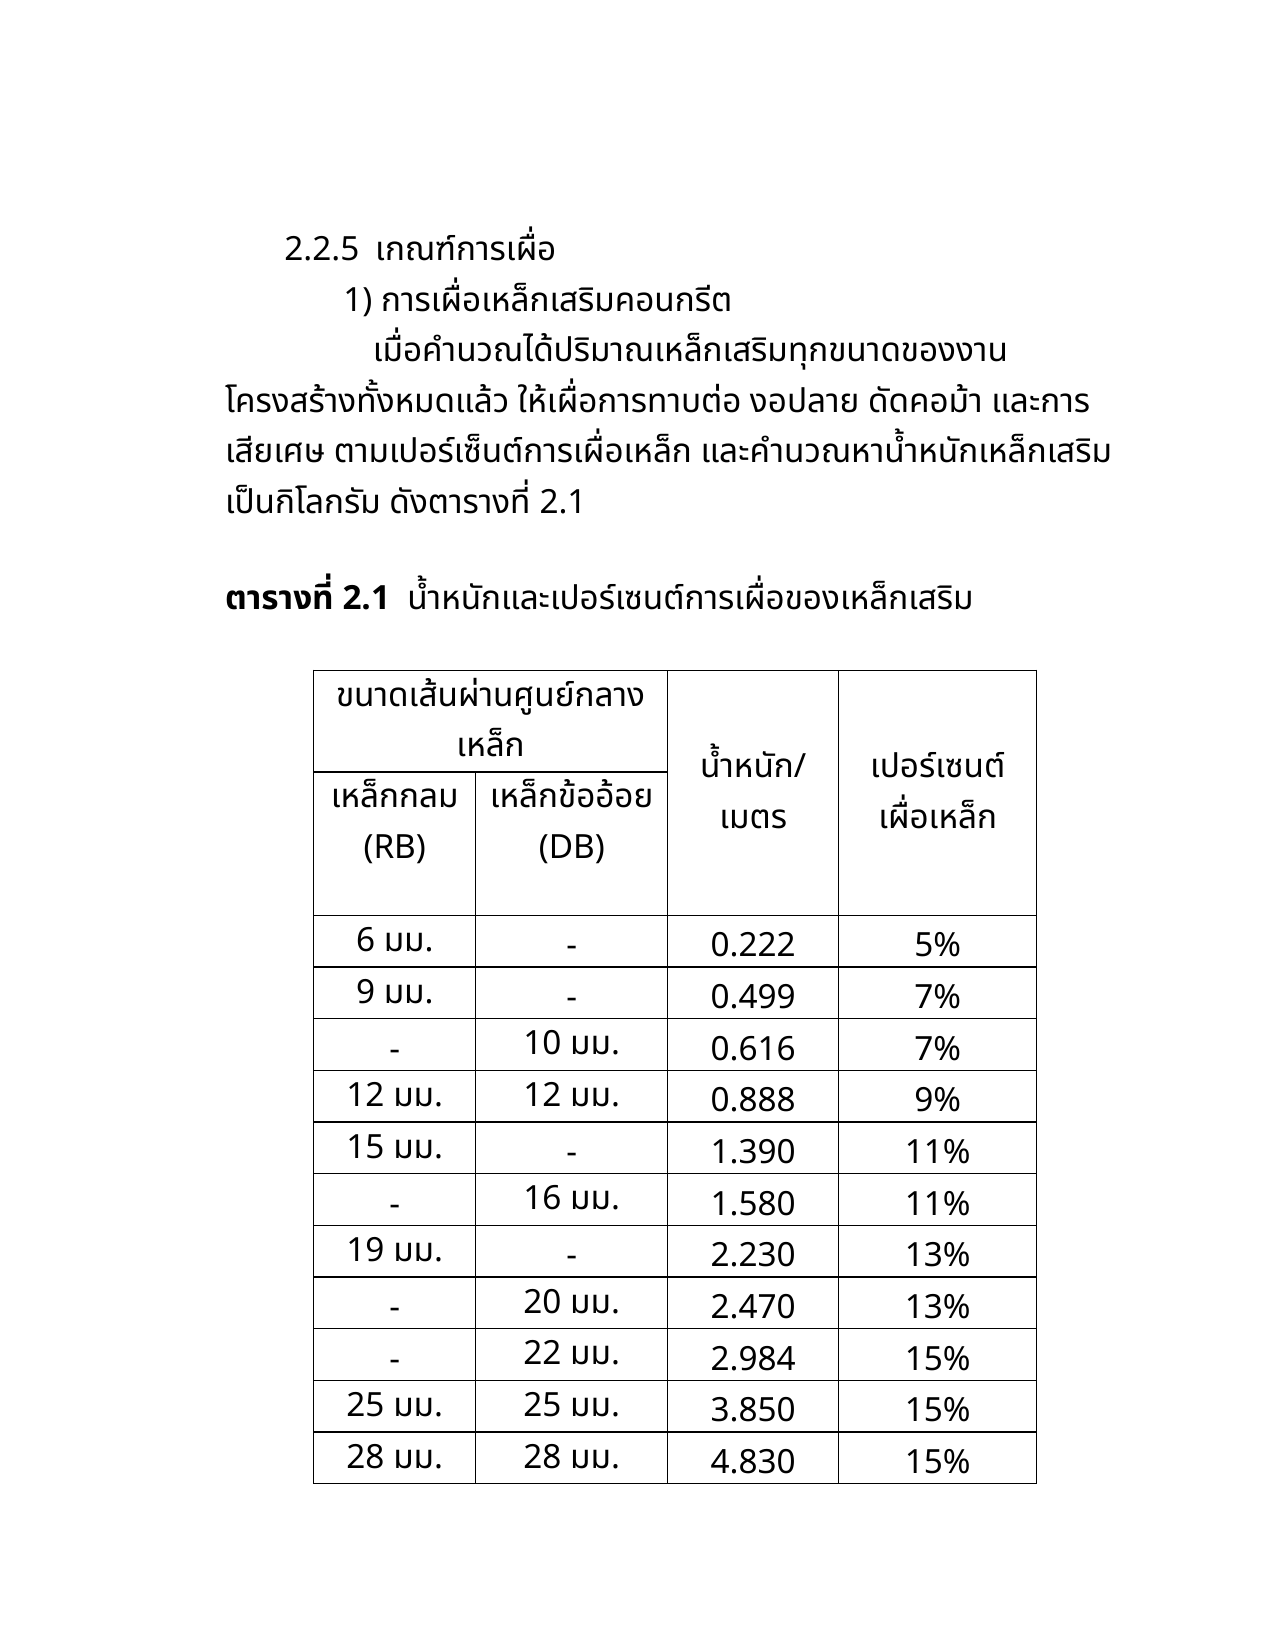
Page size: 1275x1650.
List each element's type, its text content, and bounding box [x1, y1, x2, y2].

table_cell 6 มม. [314, 916, 475, 966]
table_cell 0.616 [668, 1019, 838, 1070]
table_cell 1.580 [668, 1174, 838, 1225]
table_cell - [476, 1123, 667, 1173]
table_cell 5% [839, 916, 1036, 966]
table_cell เหล็กกลม (RB) [314, 773, 475, 868]
table_cell 7% [839, 968, 1036, 1018]
text ตารางที่ 2.1 น้ำหนักและเปอร์เซนต์การเผื่อของเหล็กเสริม [225, 573, 1125, 624]
table_cell - [314, 1019, 475, 1070]
table_cell - [314, 1174, 475, 1225]
table_cell 2.230 [668, 1226, 838, 1276]
table_cell 0.499 [668, 968, 838, 1018]
table_cell 2.984 [668, 1329, 838, 1380]
table_cell 13% [839, 1226, 1036, 1276]
table_cell 0.222 [668, 916, 838, 966]
table_header น้ำหนัก/เมตร [668, 671, 838, 915]
text 1) การเผื่อเหล็กเสริมคอนกรีต [225, 276, 1125, 326]
table_cell 12 มม. [314, 1071, 475, 1121]
table_cell - [476, 968, 667, 1018]
table_cell 28 มม. [476, 1433, 667, 1483]
table_cell 25 มม. [476, 1381, 667, 1431]
table_cell 11% [839, 1174, 1036, 1225]
table_cell 10 มม. [476, 1019, 667, 1070]
table_header ขนาดเส้นผ่านศูนย์กลางเหล็ก [314, 671, 667, 771]
table_cell เหล็กข้ออ้อย (DB) [476, 773, 667, 868]
table_cell 12 มม. [476, 1071, 667, 1121]
table_cell 15% [839, 1381, 1036, 1431]
table_cell 2.470 [668, 1278, 838, 1328]
table_cell - [476, 1226, 667, 1276]
table_cell 9% [839, 1071, 1036, 1121]
table_cell 9 มม. [314, 968, 475, 1018]
table_cell 16 มม. [476, 1174, 667, 1225]
table_cell - [314, 1278, 475, 1328]
subtitle 2.2.5 เกณฑ์การเผื่อ [225, 225, 1125, 276]
table_header เปอร์เซนต์เผื่อเหล็ก [839, 671, 1036, 915]
table_cell 11% [839, 1123, 1036, 1173]
table_cell 4.830 [668, 1433, 838, 1483]
table_cell 0.888 [668, 1071, 838, 1121]
table_cell 7% [839, 1019, 1036, 1070]
table_cell 22 มม. [476, 1329, 667, 1380]
table_cell - [476, 916, 667, 966]
table_cell 15 มม. [314, 1123, 475, 1173]
text เมื่อคำนวณได้ปริมาณเหล็กเสริมทุกขนาดของงานโครงสร้างทั้งหมดแล้ว ให้เผื่อการทาบต่อ งอปลาย ดัดคอม้า และการเสียเศษ ตามเปอร์เซ็นต์การเผื่อเหล็ก และคำนวณหาน้ำหนักเหล็กเสริมเป็นกิโลกรัม ดังตารางที่ 2.1 [225, 326, 1125, 528]
table_cell 15% [839, 1329, 1036, 1380]
table_cell 20 มม. [476, 1278, 667, 1328]
table_cell - [314, 1329, 475, 1380]
table_cell 3.850 [668, 1381, 838, 1431]
table_cell 25 มม. [314, 1381, 475, 1431]
table_cell 15% [839, 1433, 1036, 1483]
table_cell [314, 868, 475, 915]
table_cell [476, 868, 667, 915]
table_cell 28 มม. [314, 1433, 475, 1483]
table_cell 1.390 [668, 1123, 838, 1173]
table_cell 13% [839, 1278, 1036, 1328]
table_cell 19 มม. [314, 1226, 475, 1276]
